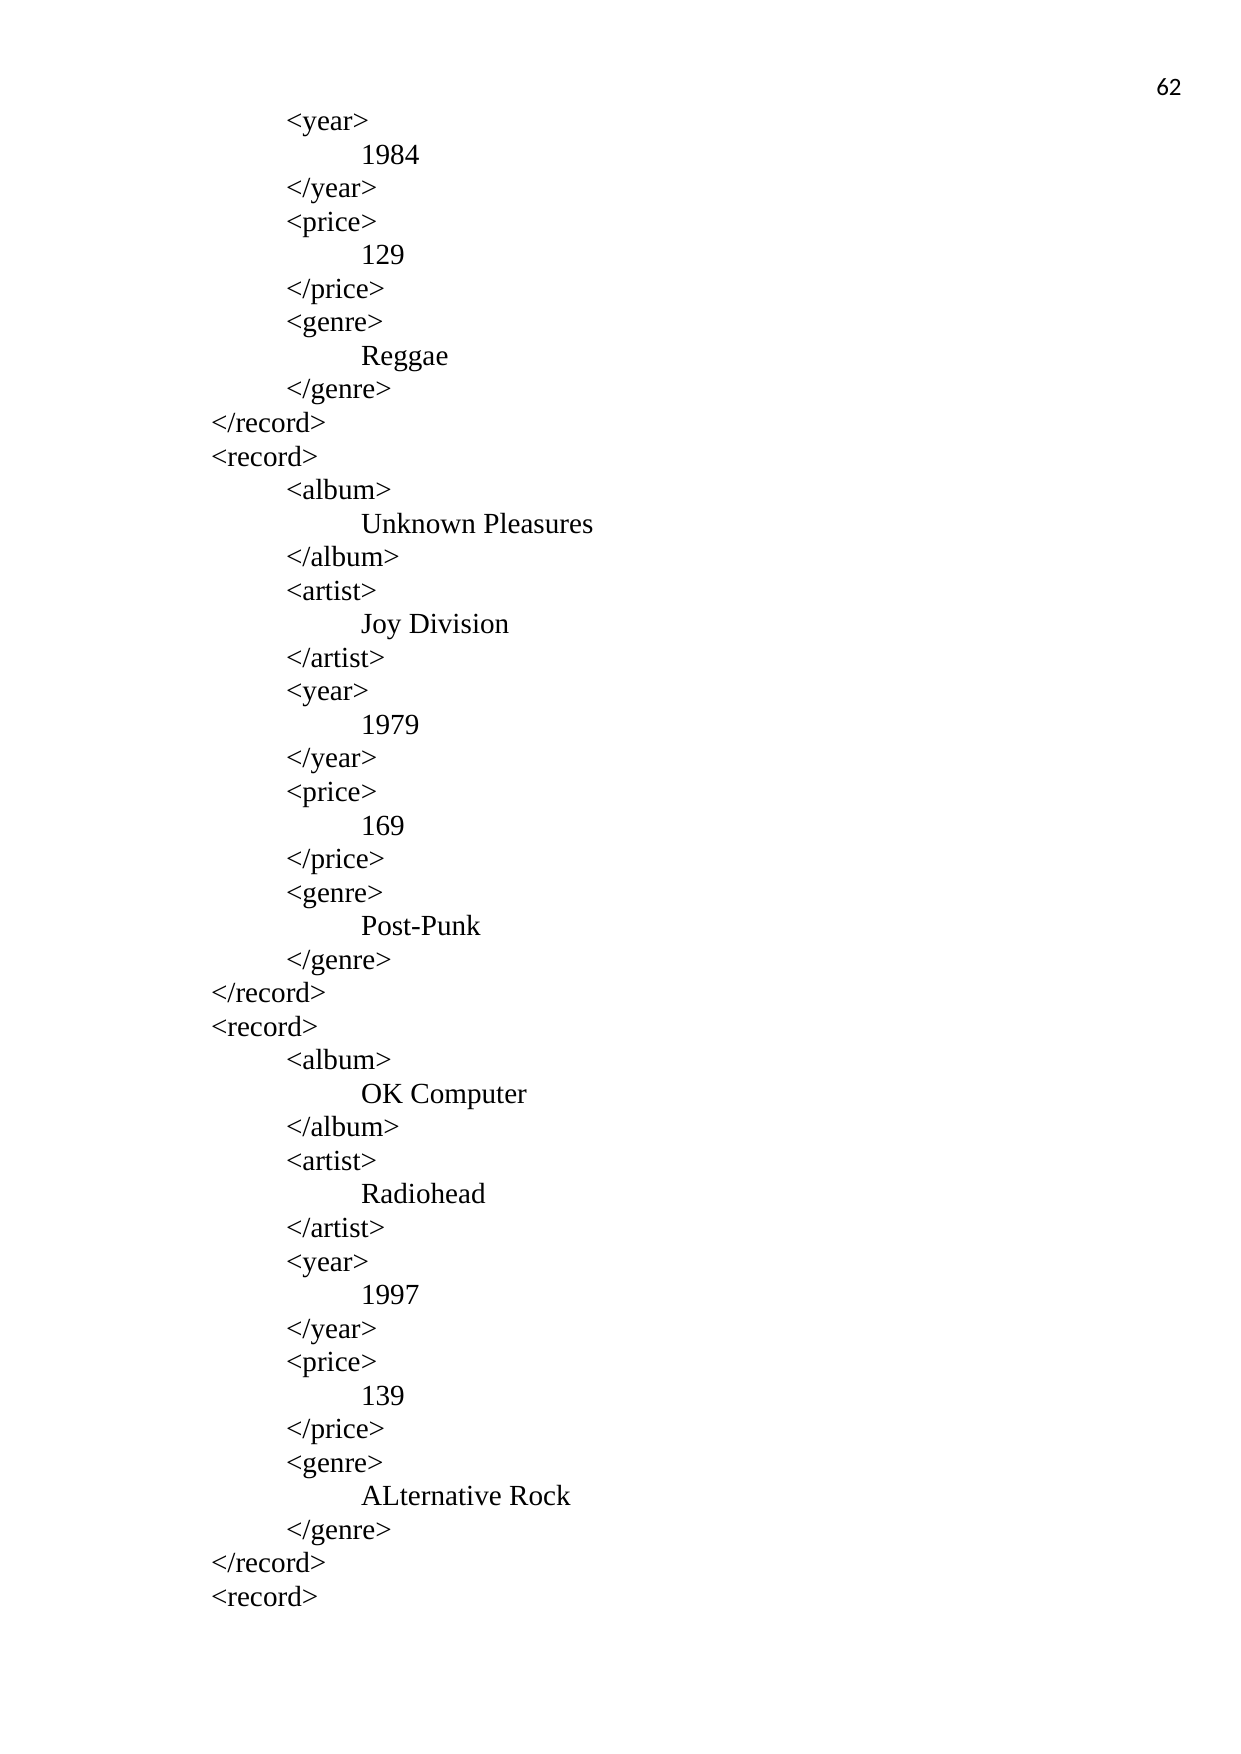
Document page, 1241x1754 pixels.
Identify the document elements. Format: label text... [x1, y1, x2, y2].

text <album> [136, 1042, 1181, 1076]
text <price> [136, 774, 1181, 808]
text <genre> [136, 304, 1181, 338]
text <year> [136, 103, 1181, 137]
text </artist> [136, 1210, 1181, 1244]
text </genre> [136, 1512, 1181, 1546]
text </price> [136, 1411, 1181, 1445]
text 1984 [136, 137, 1181, 170]
text </year> [136, 1311, 1181, 1344]
text OK Computer [136, 1076, 1181, 1109]
text </record> [136, 1546, 1181, 1579]
text </year> [136, 741, 1181, 774]
text </album> [136, 539, 1181, 573]
text <record> [136, 1009, 1181, 1042]
text </record> [136, 975, 1181, 1009]
text <year> [136, 1244, 1181, 1277]
text </genre> [136, 372, 1181, 405]
text <year> [136, 673, 1181, 707]
text </year> [136, 170, 1181, 204]
text Joy Division [136, 606, 1181, 640]
text 1997 [136, 1277, 1181, 1311]
text </album> [136, 1109, 1181, 1143]
text 169 [136, 808, 1181, 841]
text <genre> [136, 875, 1181, 908]
text </record> [136, 405, 1181, 439]
text </genre> [136, 942, 1181, 975]
text ALternative Rock [136, 1478, 1181, 1512]
text <price> [136, 1344, 1181, 1378]
text </price> [136, 841, 1181, 875]
text 129 [136, 237, 1181, 271]
text <artist> [136, 1143, 1181, 1177]
text <price> [136, 204, 1181, 237]
text <genre> [136, 1445, 1181, 1478]
text <record> [136, 439, 1181, 472]
text Reggae [136, 338, 1181, 372]
text </artist> [136, 640, 1181, 673]
text <record> [136, 1579, 1181, 1613]
text 139 [136, 1378, 1181, 1411]
text Radiohead [136, 1177, 1181, 1210]
text </price> [136, 271, 1181, 304]
text Post-Punk [136, 908, 1181, 942]
text <album> [136, 472, 1181, 506]
text <artist> [136, 573, 1181, 606]
text 1979 [136, 707, 1181, 741]
text Unknown Pleasures [136, 506, 1181, 539]
